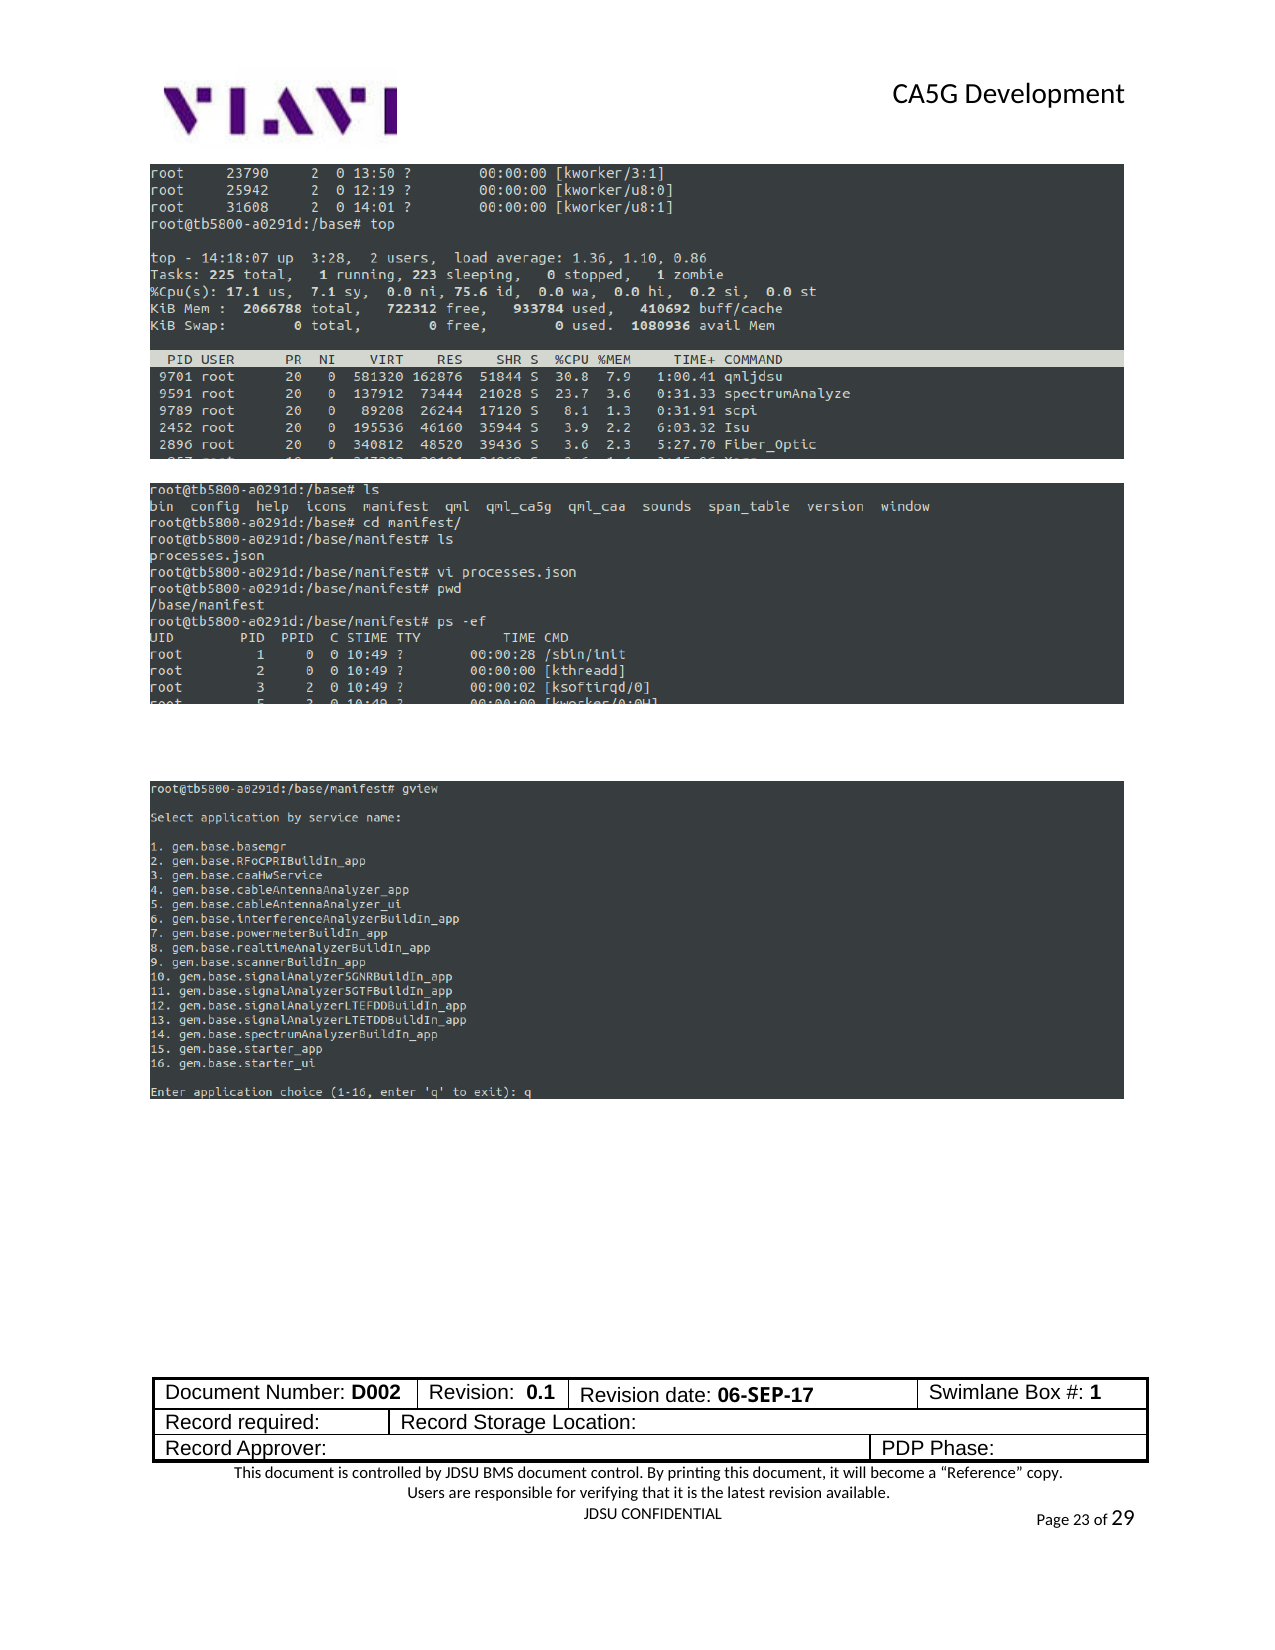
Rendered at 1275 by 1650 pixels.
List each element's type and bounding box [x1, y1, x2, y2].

picture [162, 68, 397, 146]
picture [150, 483, 1124, 704]
picture [150, 781, 1124, 1099]
picture [150, 164, 1124, 459]
